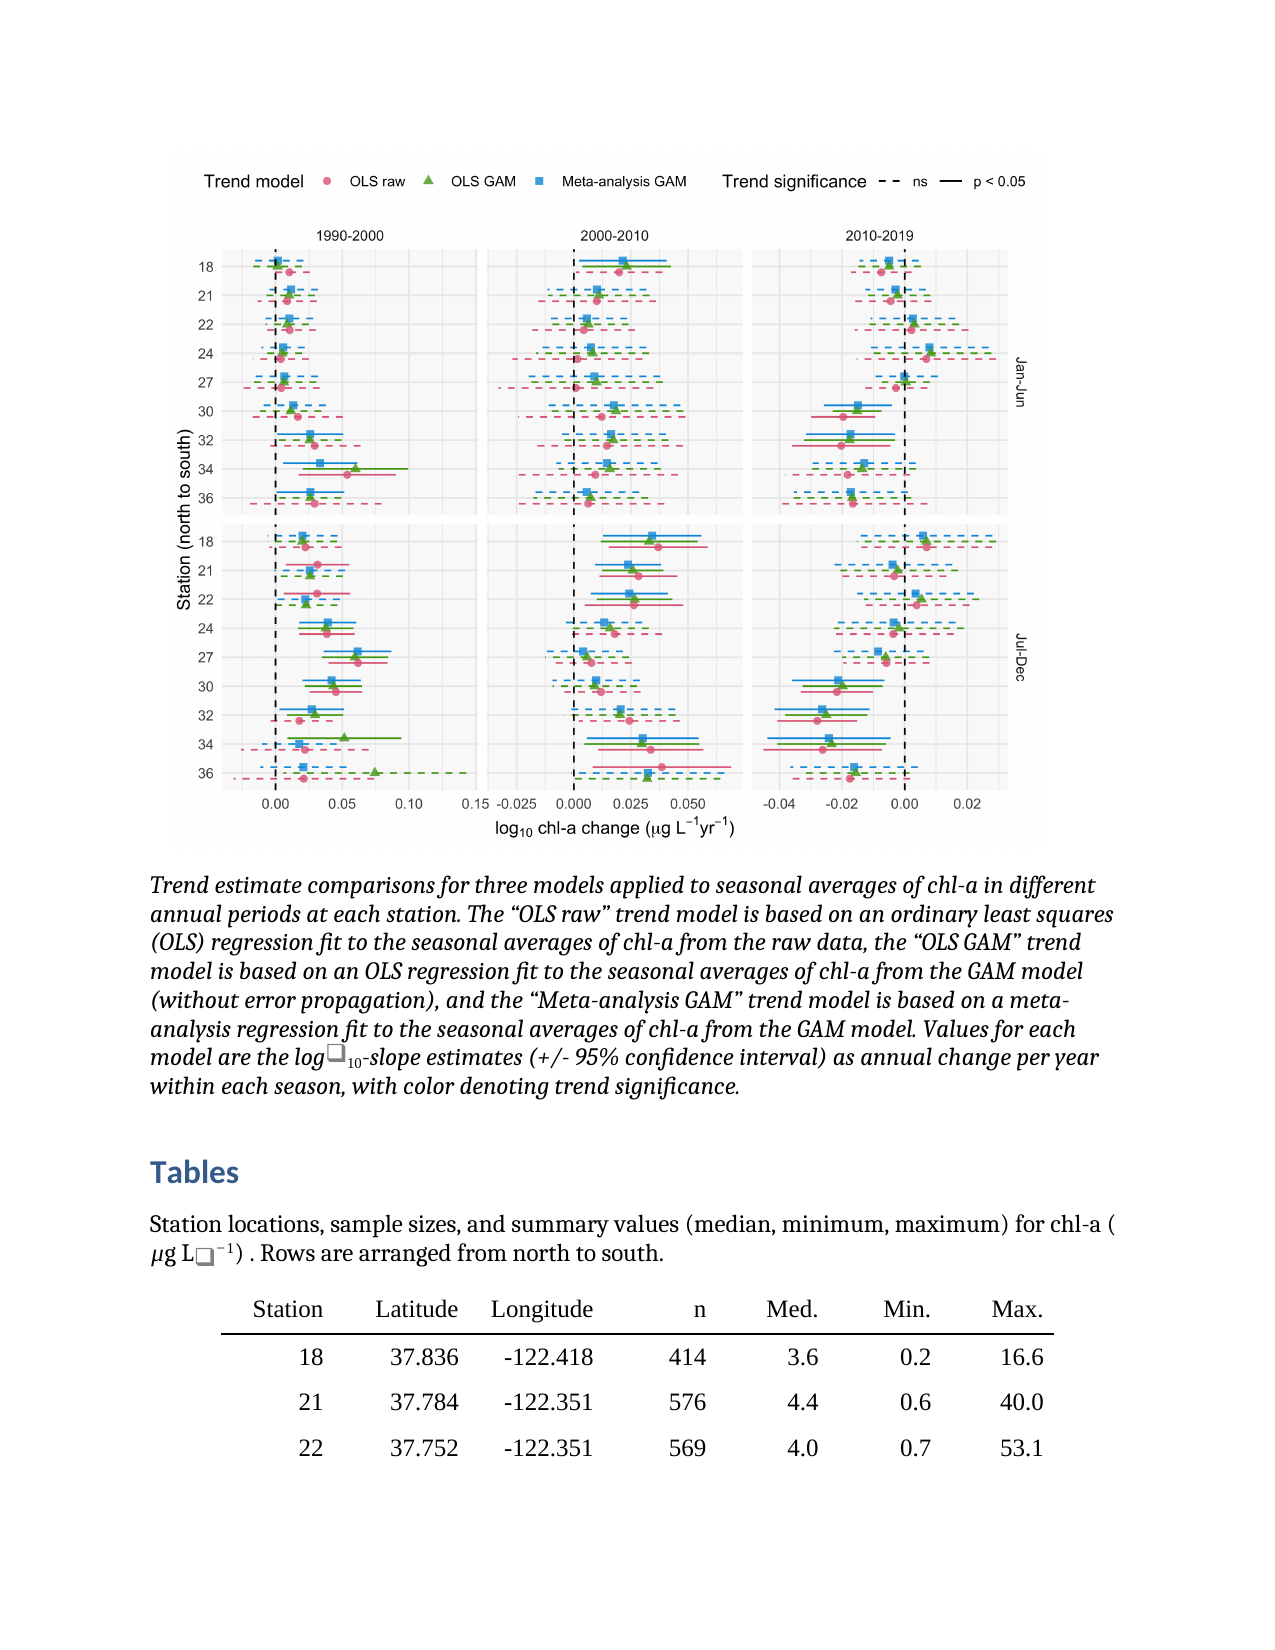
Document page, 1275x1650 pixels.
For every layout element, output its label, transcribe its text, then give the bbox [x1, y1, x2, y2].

picture [168, 150, 1044, 850]
table_header n [604, 1287, 716, 1332]
table_cell 22 [221, 1426, 334, 1472]
table_cell 18 [221, 1335, 334, 1380]
table_cell 0.2 [829, 1335, 941, 1380]
table_cell 0.7 [829, 1426, 941, 1472]
table_header Med. [716, 1287, 829, 1332]
table_cell 4.4 [716, 1380, 829, 1426]
table_cell 0.6 [829, 1380, 941, 1426]
table_cell 569 [604, 1426, 716, 1472]
table_header Min. [829, 1287, 941, 1332]
table_cell 37.784 [334, 1380, 469, 1426]
text Station locations, sample sizes, and summary values (median, minimum, maximum) for chl-a (g L) . Rows are arranged from north to south. [150, 1210, 1125, 1268]
table_cell -122.351 [469, 1426, 604, 1472]
table_header Latitude [334, 1287, 469, 1332]
table_cell 16.6 [941, 1335, 1054, 1380]
table_header Max. [941, 1287, 1054, 1332]
table_cell -122.418 [469, 1335, 604, 1380]
table_header Station [221, 1287, 334, 1332]
table_cell 21 [221, 1380, 334, 1426]
table_cell 37.836 [334, 1335, 469, 1380]
subtitle Tables [150, 1151, 1125, 1192]
table_cell 414 [604, 1335, 716, 1380]
table_cell 3.6 [716, 1335, 829, 1380]
table_cell -122.351 [469, 1380, 604, 1426]
table_cell 40.0 [941, 1380, 1054, 1426]
table_cell 576 [604, 1380, 716, 1426]
table_cell 53.1 [941, 1426, 1054, 1472]
table_header Longitude [469, 1287, 604, 1332]
table_cell 37.752 [334, 1426, 469, 1472]
text Trend estimate comparisons for three models applied to seasonal averages of chl-a in different annual periods at each station. The “OLS raw” trend model is based on an ordinary least squares (OLS) regression fit to the seasonal averages of chl-a from the raw data, the “OLS GAM” trend model is based on an OLS regression fit to the seasonal averages of chl-a from the GAM model (without error propagation), and the “Meta-analysis GAM” trend model is based on a meta-analysis regression fit to the seasonal averages of chl-a from the GAM model. Values for each model are the log-slope estimates (+/- 95% confidence interval) as annual change per year within each season, with color denoting trend significance. [150, 871, 1125, 1101]
table_cell 4.0 [716, 1426, 829, 1472]
